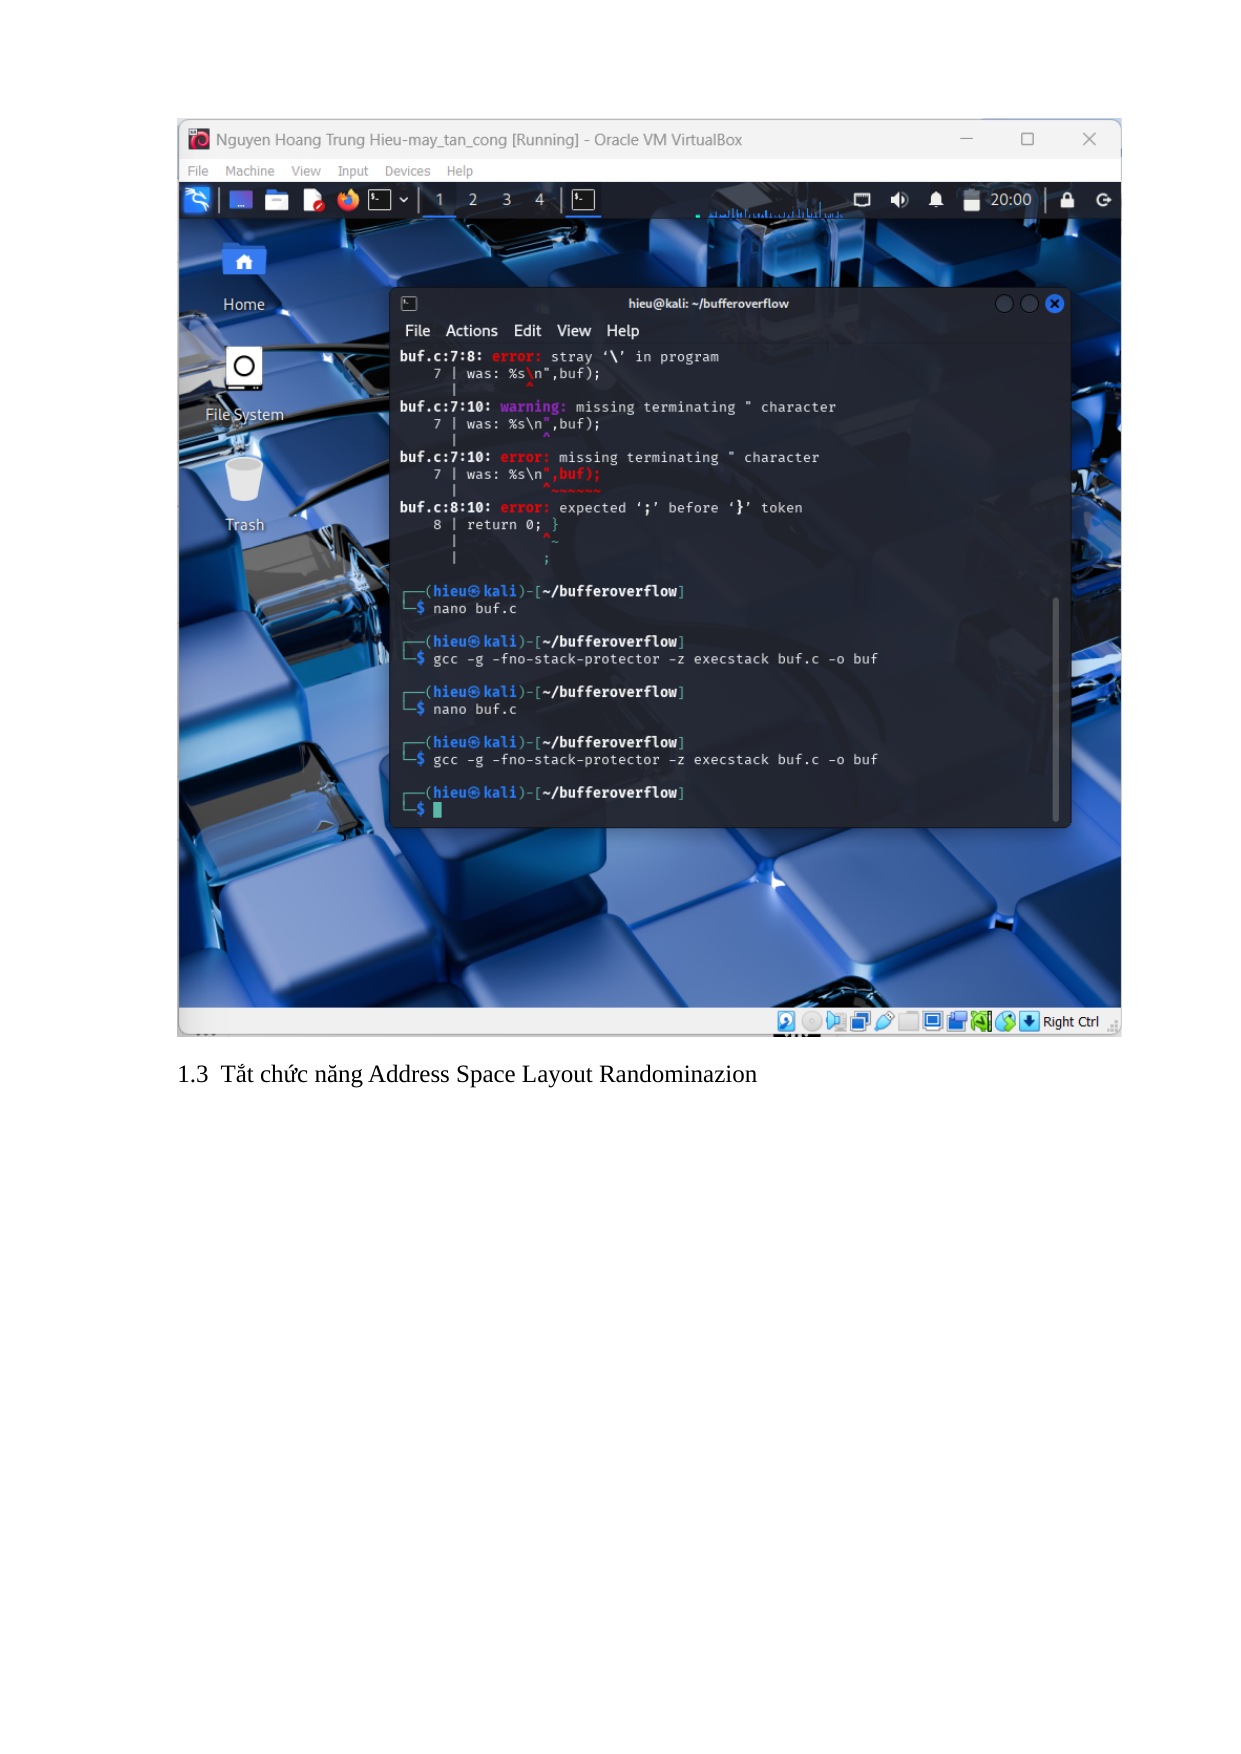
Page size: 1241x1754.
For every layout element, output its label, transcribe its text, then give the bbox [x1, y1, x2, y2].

picture [177, 118, 1122, 1037]
text 1.3 Tắt chức năng Address Space Layout Randominazion [177, 1059, 1122, 1087]
